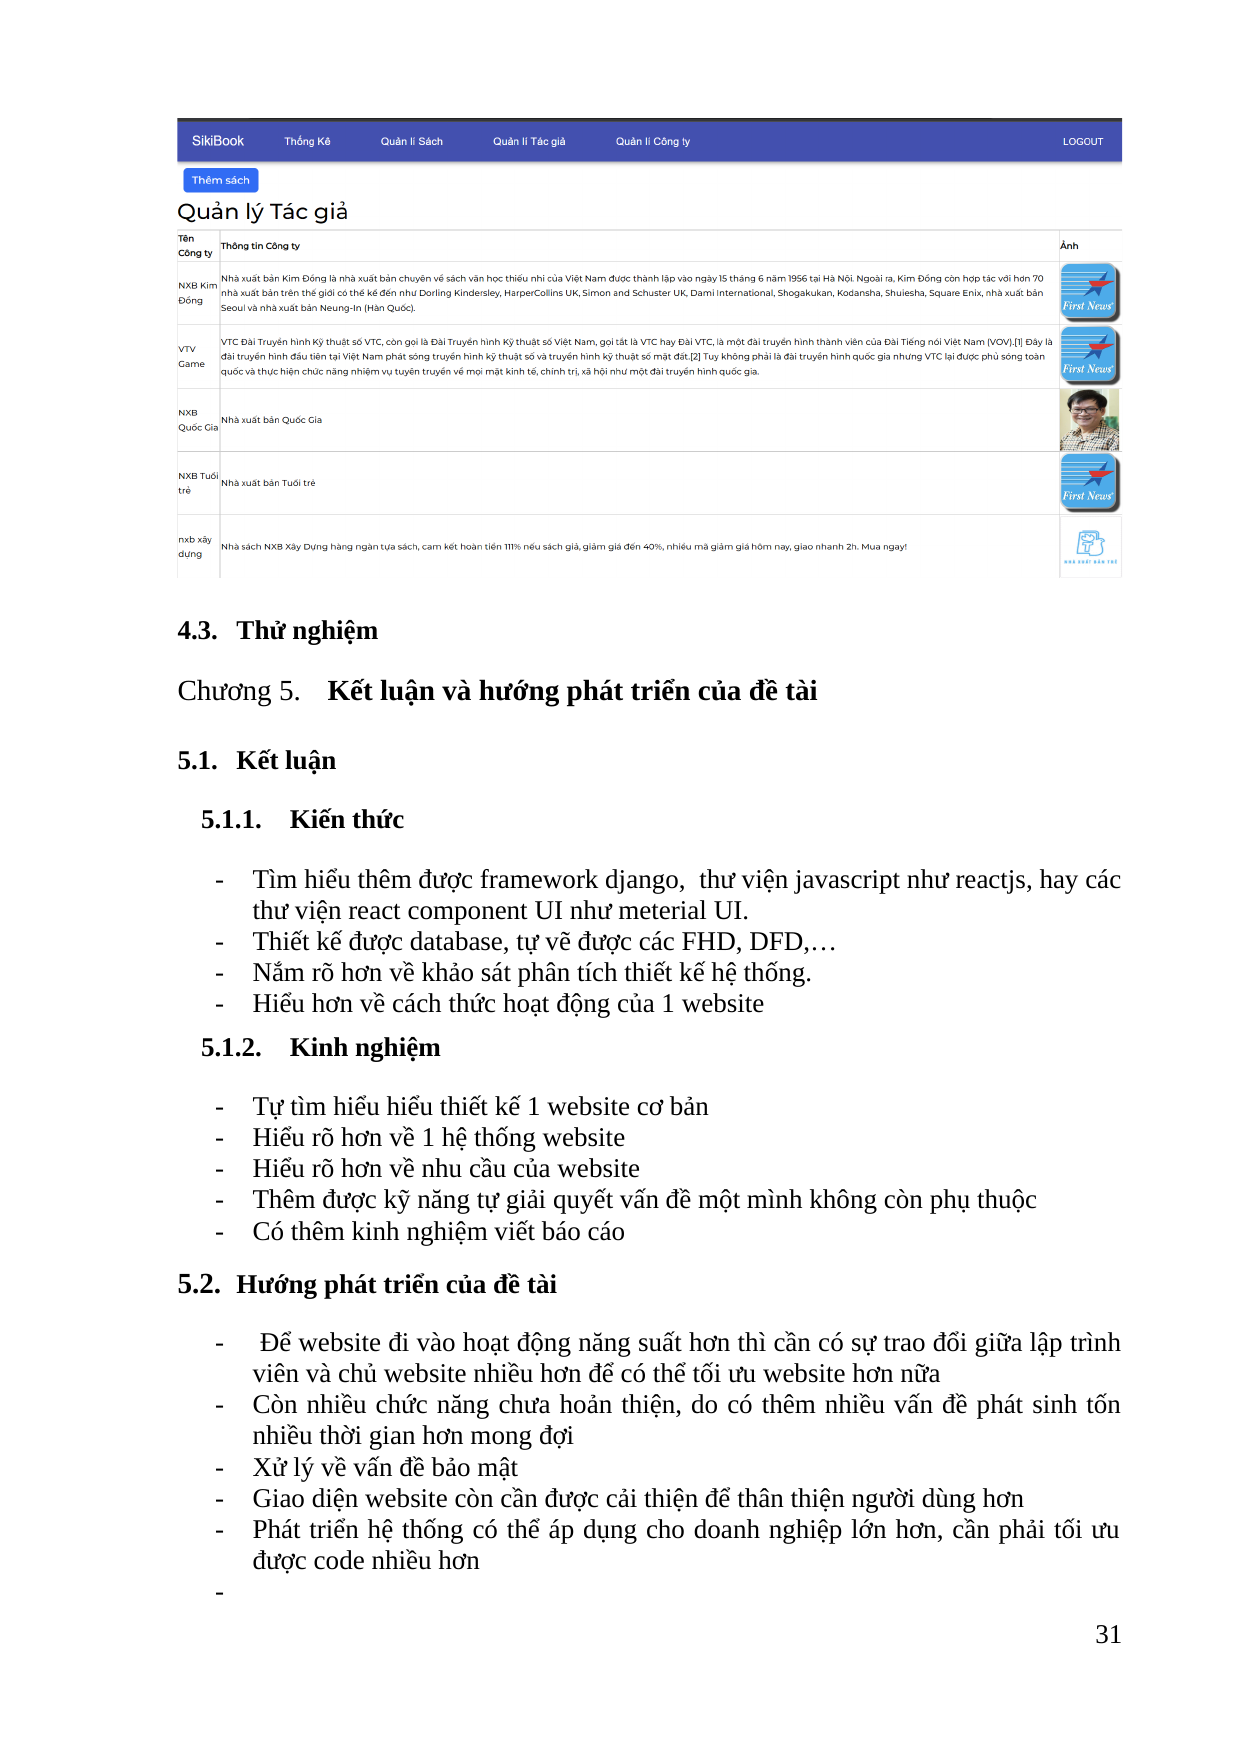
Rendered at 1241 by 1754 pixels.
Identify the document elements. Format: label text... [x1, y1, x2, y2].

list Để website đi vào hoạt động năng suất hơn thì cần có sự trao đổi giữa lập trình viên và chủ website nhiều hơn để có thể tối ưu website hơn nữa [215, 1326, 1122, 1388]
subtitle Thử nghiệm [177, 614, 1122, 645]
picture [177, 118, 1123, 578]
list Thêm được kỹ năng tự giải quyết vấn đề một mình không còn phụ thuộc [215, 1183, 1122, 1215]
list Tự tìm hiểu hiểu thiết kế 1 website cơ bản [215, 1090, 1122, 1121]
list Hiểu rõ hơn về nhu cầu của website [215, 1152, 1122, 1183]
list Tìm hiểu thêm được framework django, thư viện javascript như reactjs, hay các thư viện react component UI như meterial UI. [215, 863, 1122, 925]
list Xử lý về vấn đề bảo mật [215, 1451, 1122, 1482]
subtitle Kết luận [177, 744, 1122, 776]
list Còn nhiều chức năng chưa hoản thiện, do có thêm nhiều vấn đề phát sinh tốn nhiều thời gian hơn mong đợi [215, 1388, 1122, 1451]
subtitle Kết luận và hướng phát triển của đề tài [177, 673, 1122, 707]
list Phát triển hệ thống có thể áp dụng cho doanh nghiệp lớn hơn, cần phải tối ưu được code nhiều hơn [215, 1513, 1122, 1575]
list Hiểu rõ hơn về 1 hệ thống website [215, 1121, 1122, 1152]
list Nắm rõ hơn về khảo sát phân tích thiết kế hệ thống. [215, 956, 1122, 987]
list Thiết kế được database, tự vẽ được các FHD, DFD,… [215, 925, 1122, 956]
list Hiểu hơn về cách thức hoạt động của 1 website [215, 987, 1122, 1018]
subtitle Kiến thức [201, 803, 1122, 835]
subtitle Kinh nghiệm [201, 1031, 1122, 1062]
list Có thêm kinh nghiệm viết báo cáo [215, 1215, 1122, 1246]
list Giao diện website còn cần được cải thiện để thân thiện người dùng hơn [215, 1482, 1122, 1513]
subtitle Hướng phát triển của đề tài [177, 1267, 1122, 1300]
